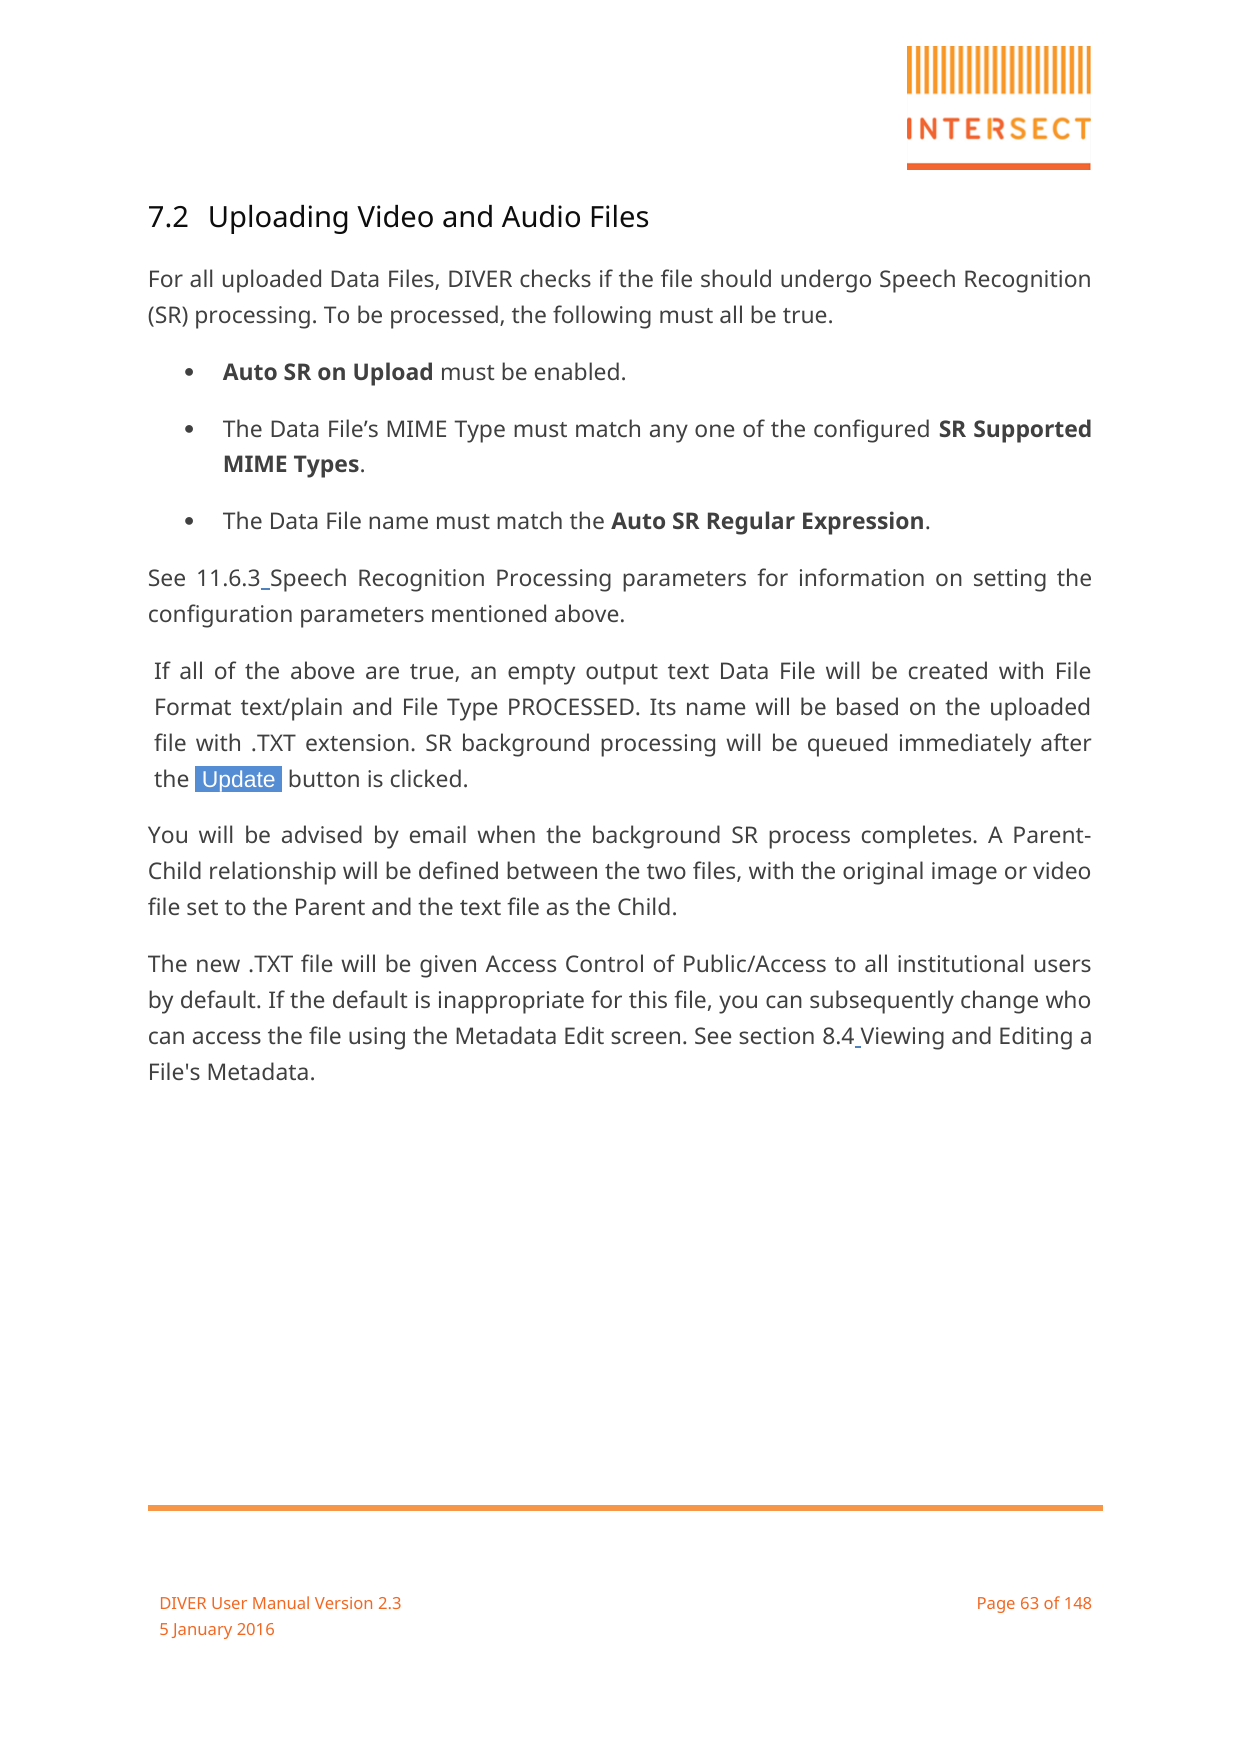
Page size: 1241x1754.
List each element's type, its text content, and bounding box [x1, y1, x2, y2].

list The Data File name must match the Auto SR Regular Expression. [185, 505, 1092, 536]
list The Data File’s MIME Type must match any one of the configured SR Supported MIME Types. [185, 412, 1092, 480]
list Auto SR on Upload must be enabled. [185, 356, 1092, 387]
picture [905, 44, 1093, 172]
text See 11.6.3 Speech Recognition Processing parameters for information on setting the configuration parameters mentioned above. [148, 562, 1092, 629]
text For all uploaded Data Files, DIVER checks if the file should undergo Speech Recognition (SR) processing. To be processed, the following must all be true. [148, 263, 1092, 330]
text If all of the above are true, an empty output text Data File will be created with File Format text/plain and File Type PROCESSED. Its name will be based on the uploaded file with .TXT extension. SR background processing will be queued immediately after the Update button is clicked. [154, 655, 1092, 794]
subtitle Uploading Video and Audio Files [148, 197, 1092, 236]
text The new .TXT file will be given Access Control of Public/Access to all institutional users by default. If the default is inappropriate for this file, you can subsequently change who can access the file using the Metadata Edit screen. See section 8.4 Viewing and Editing a File's Metadata. [148, 948, 1092, 1087]
text You will be advised by email when the background SR process completes. A Parent-Child relationship will be defined between the two files, with the original image or video file set to the Parent and the text file as the Child. [148, 819, 1092, 922]
